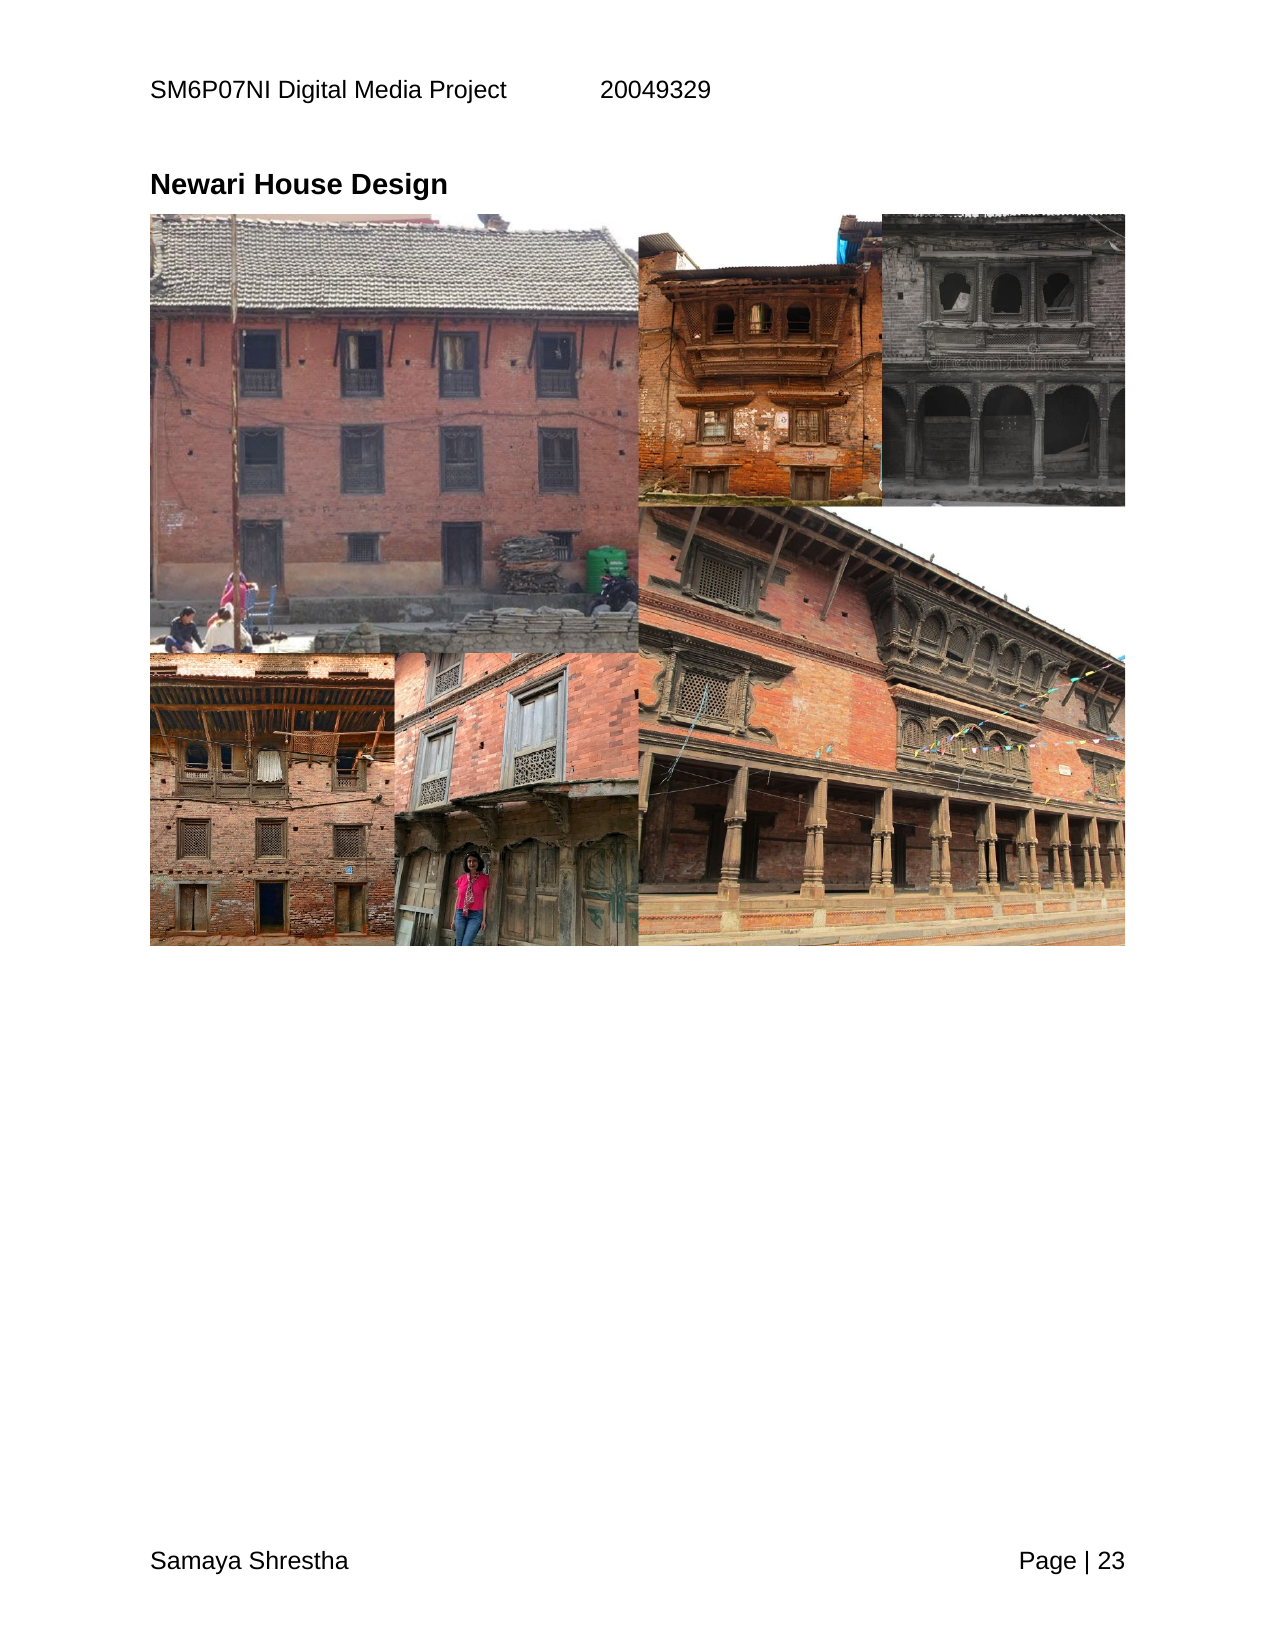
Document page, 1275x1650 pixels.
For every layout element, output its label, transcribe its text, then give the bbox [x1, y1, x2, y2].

picture [150, 214, 1125, 946]
subtitle Newari House Design [150, 167, 1125, 200]
